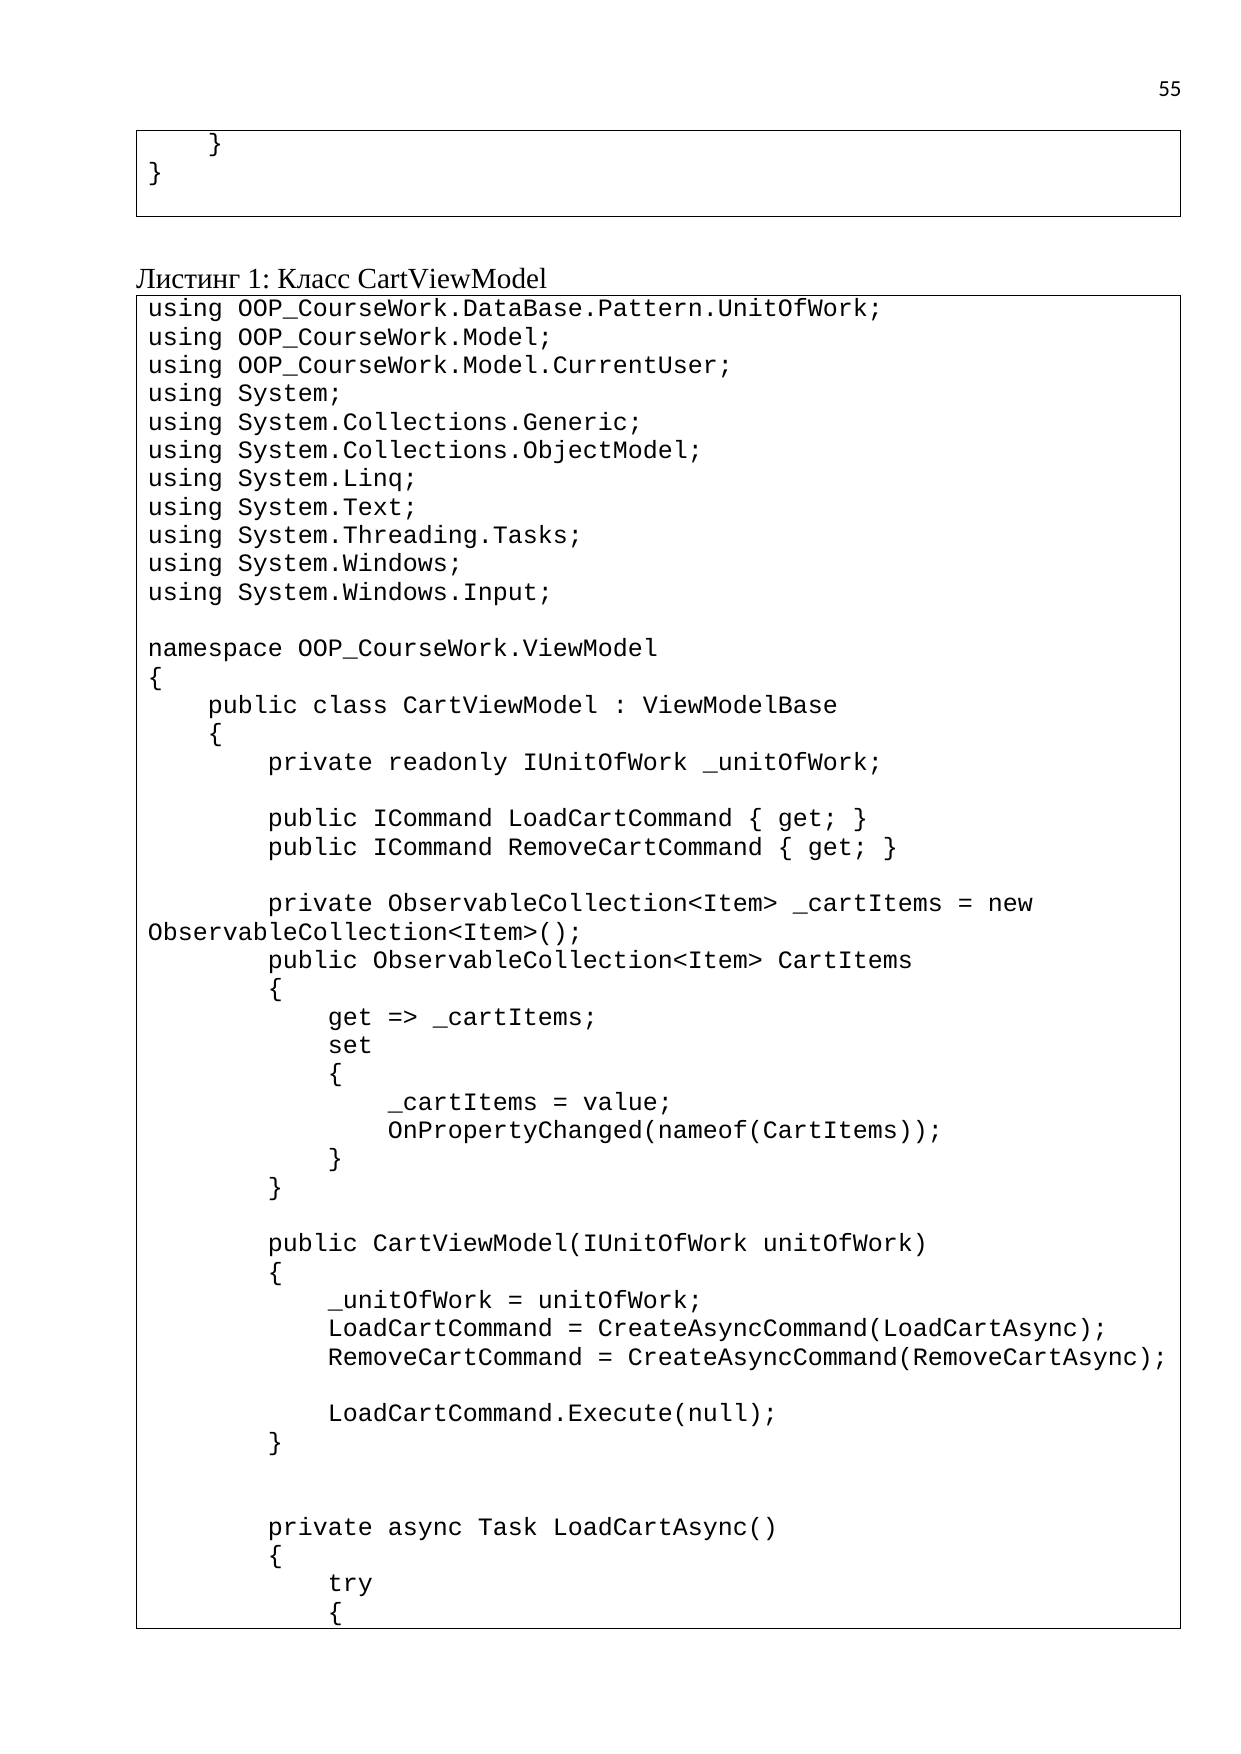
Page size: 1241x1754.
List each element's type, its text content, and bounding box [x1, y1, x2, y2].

subtitle Листинг 1: Класс CartViewModel [136, 261, 1181, 295]
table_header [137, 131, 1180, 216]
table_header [137, 296, 1180, 1628]
